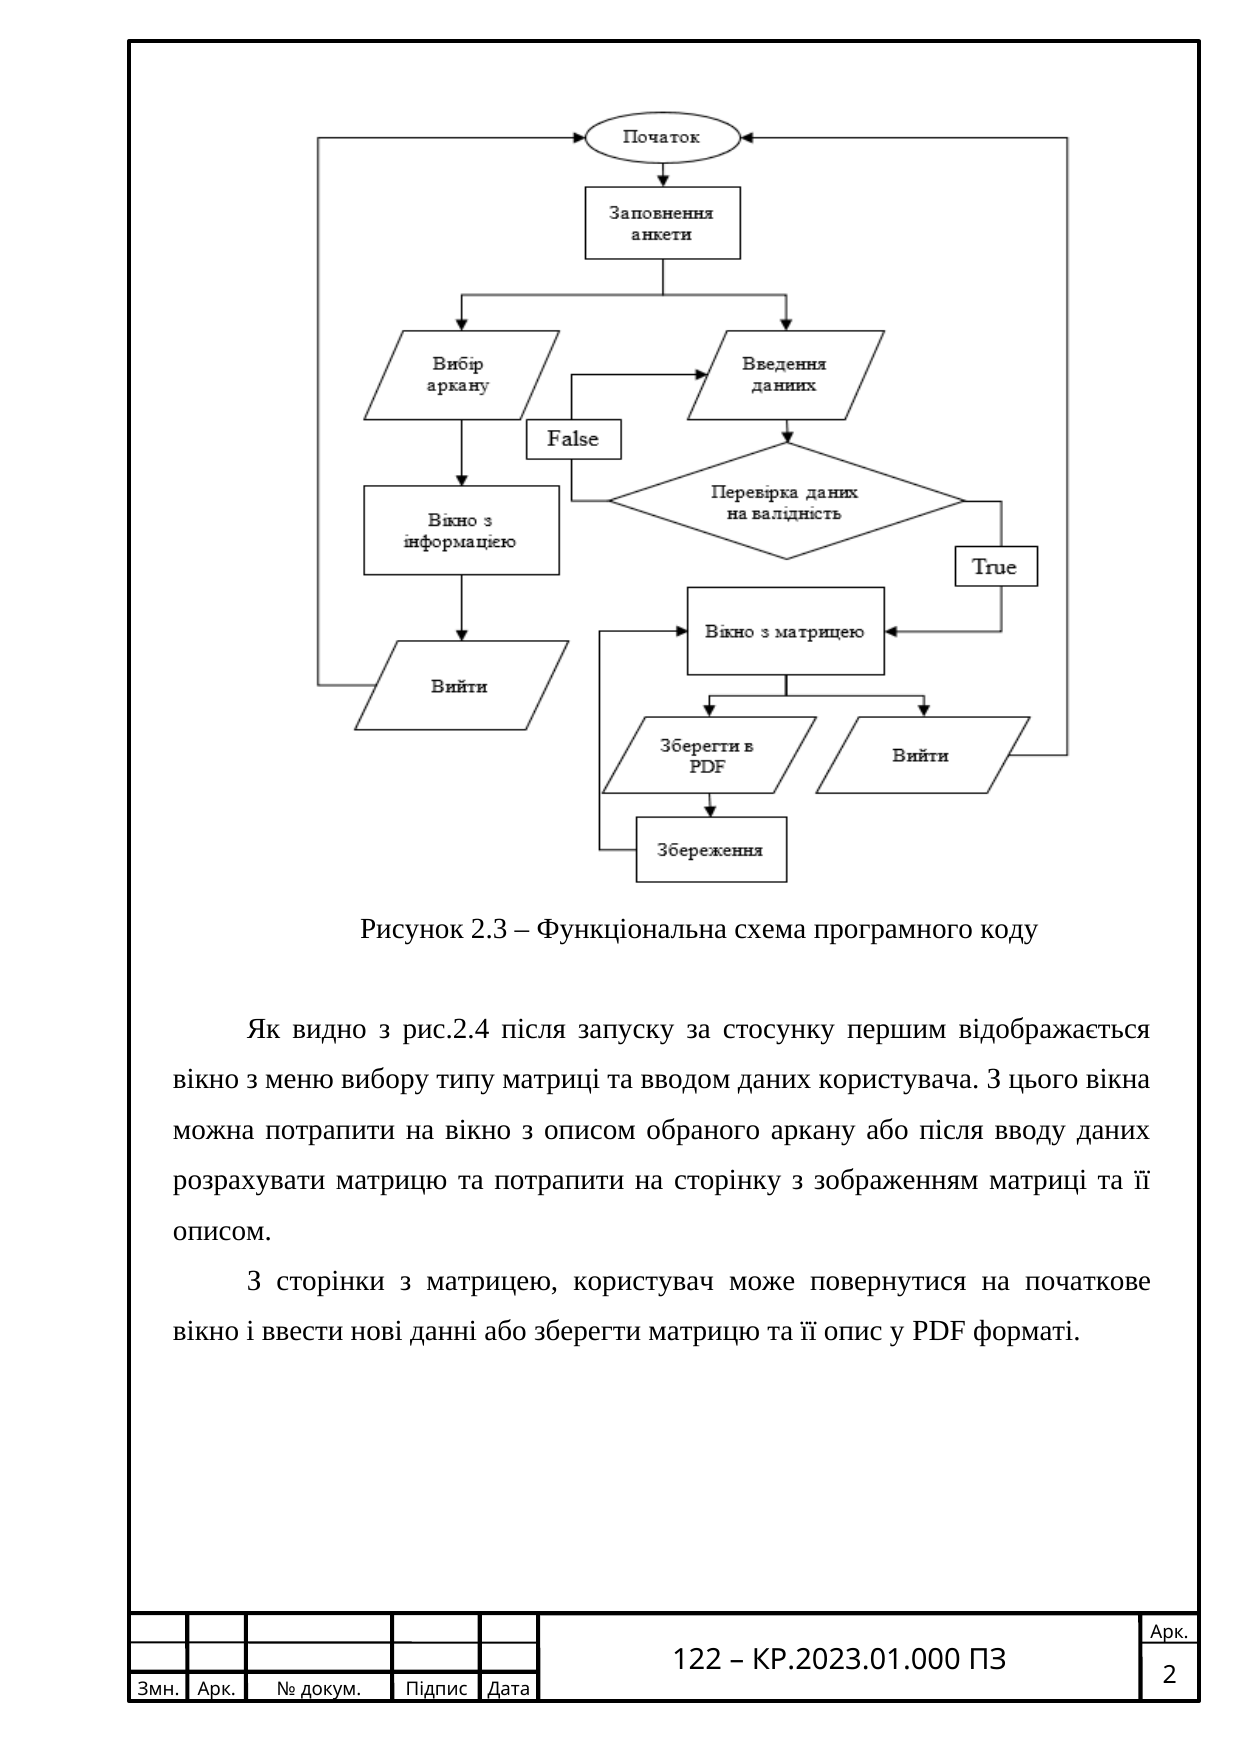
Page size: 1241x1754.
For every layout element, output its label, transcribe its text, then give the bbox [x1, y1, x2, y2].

text З сторінки з матрицею, користувач може повернутися на початкове вікно і ввести нові данні або зберегти матрицю та її опис у PDF форматі. [173, 1263, 1152, 1347]
text Як видно з рис.2.4 після запуску за стосунку першим відображається вікно з меню вибору типу матриці та вводом даних користувача. З цього вікна можна потрапити на вікно з описом обраного аркану або після вводу даних розрахувати матрицю та потрапити на сторінку з зображенням матриці та її описом. [173, 1011, 1152, 1246]
picture [246, 102, 1116, 897]
text Рисунок 2.3 – Функціональна схема програмного коду [173, 911, 1152, 944]
